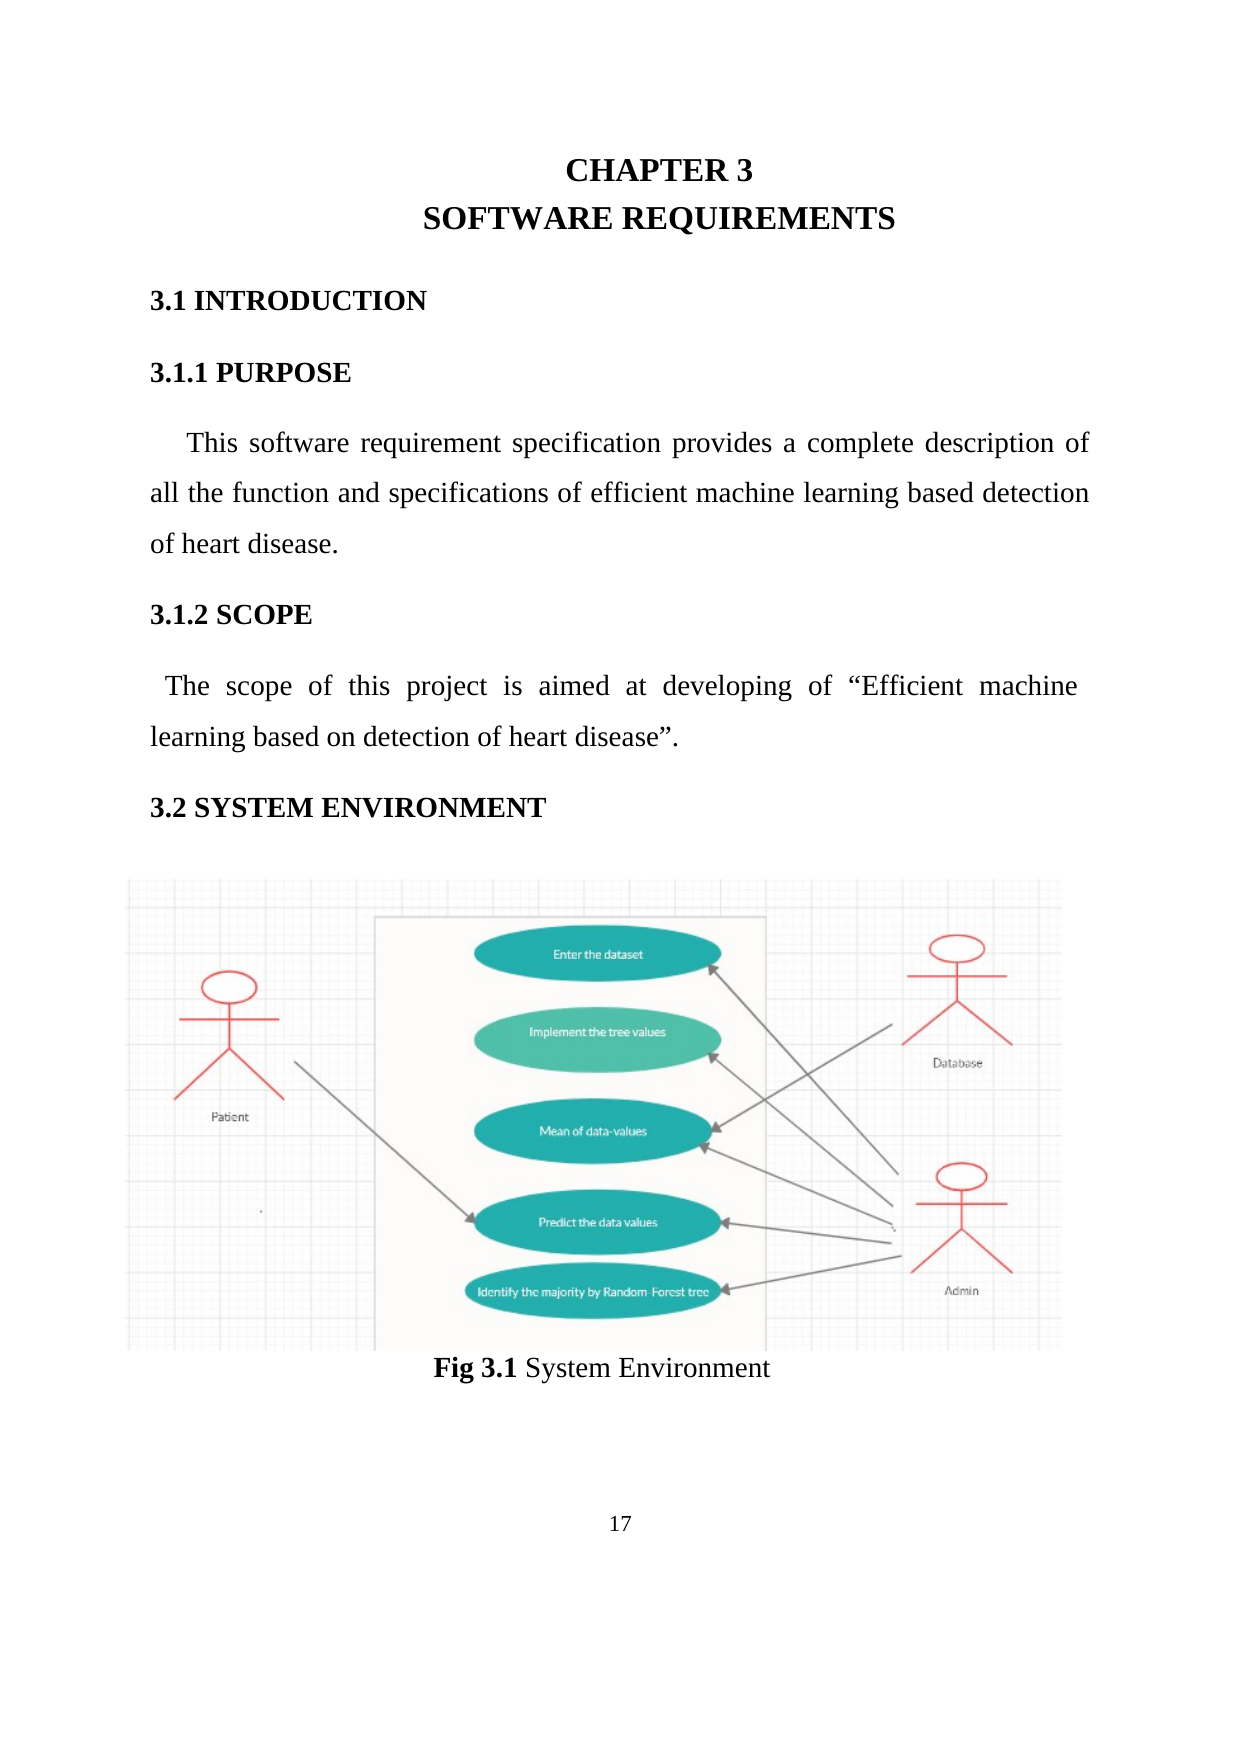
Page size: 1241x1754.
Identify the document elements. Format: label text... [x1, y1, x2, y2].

list INTRODUCTION [150, 283, 1167, 317]
subtitle SOFTWARE REQUIREMENTS [246, 198, 1072, 236]
subtitle SYSTEM ENVIRONMENT [150, 790, 1167, 824]
text Fig 3.1 System Environment [433, 876, 1167, 1384]
list PURPOSE [150, 355, 1167, 388]
picture [125, 879, 1062, 1351]
subtitle SCOPE [150, 597, 1167, 631]
text This software requirement specification provides a complete description of all the function and specifications of efficient machine learning based detection of heart disease. [150, 425, 1090, 560]
subtitle CHAPTER 3 [246, 151, 1072, 189]
text The scope of this project is aimed at developing of “Efficient machine learning based on detection of heart disease”. [150, 668, 1078, 752]
